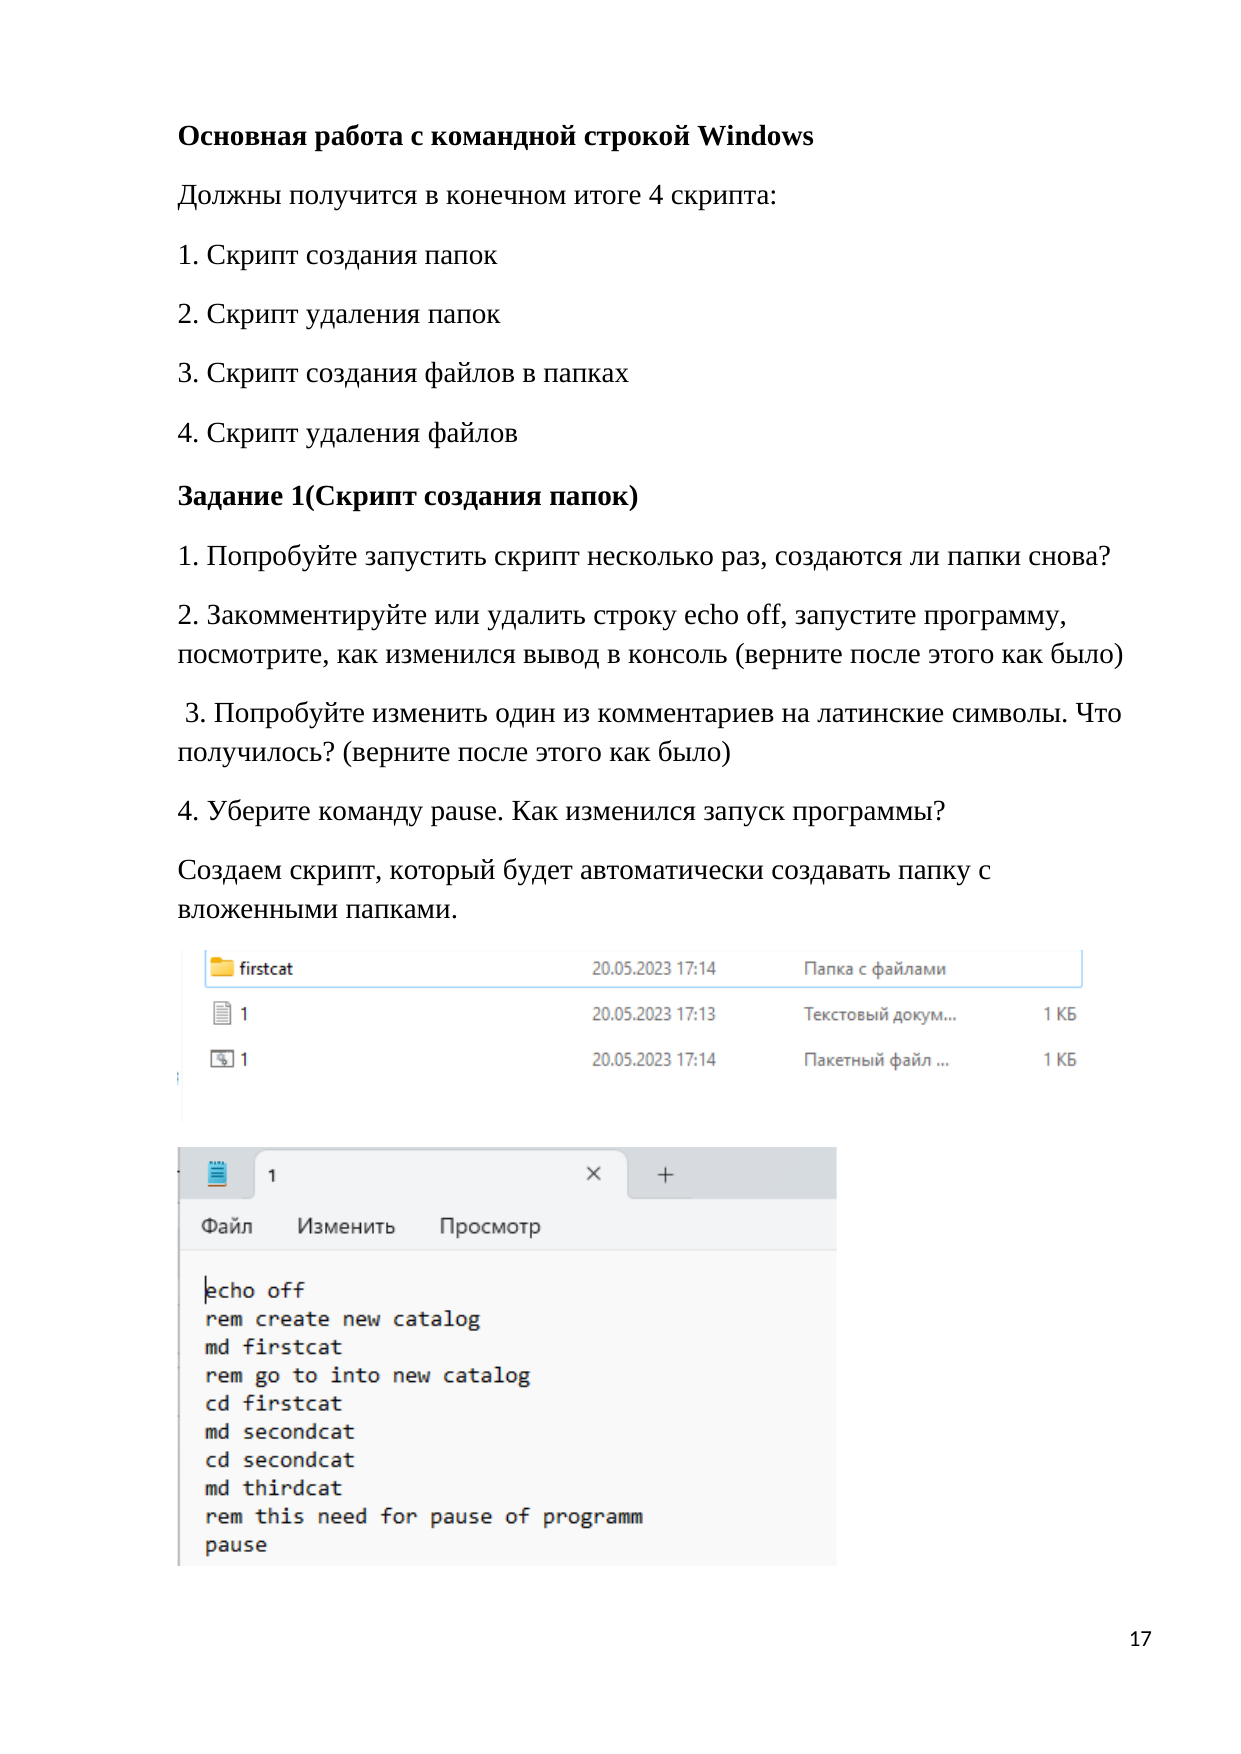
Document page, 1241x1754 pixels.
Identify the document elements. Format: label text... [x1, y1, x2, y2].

text 2. Скрипт удаления папок [177, 296, 1152, 330]
text 3. Попробуйте изменить один из комментариев на латинские символы. Что получилось? (верните после этого как было) [177, 695, 1152, 767]
text 1. Скрипт создания папок [177, 237, 1152, 270]
text 2. Закомментируйте или удалить строку echo off, запустите программу, посмотрите, как изменился вывод в консоль (верните после этого как было) [177, 597, 1152, 669]
text 4. Уберите команду pause. Как изменился запуск программы? [177, 793, 1152, 827]
text Должны получится в конечном итоге 4 скрипта: [177, 177, 1152, 211]
text Задание 1(Скрипт создания папок) [177, 478, 1152, 512]
text 3. Скрипт создания файлов в папках [177, 356, 1152, 389]
picture [177, 1147, 837, 1566]
picture [177, 950, 1152, 1122]
text Создаем скрипт, который будет автоматически создавать папку с вложенными папками. [177, 852, 1152, 924]
text 1. Попробуйте запустить скрипт несколько раз, создаются ли папки снова? [177, 538, 1152, 571]
text 4. Скрипт удаления файлов [177, 415, 1152, 448]
text Основная работа с командной строкой Windows [177, 118, 1152, 152]
